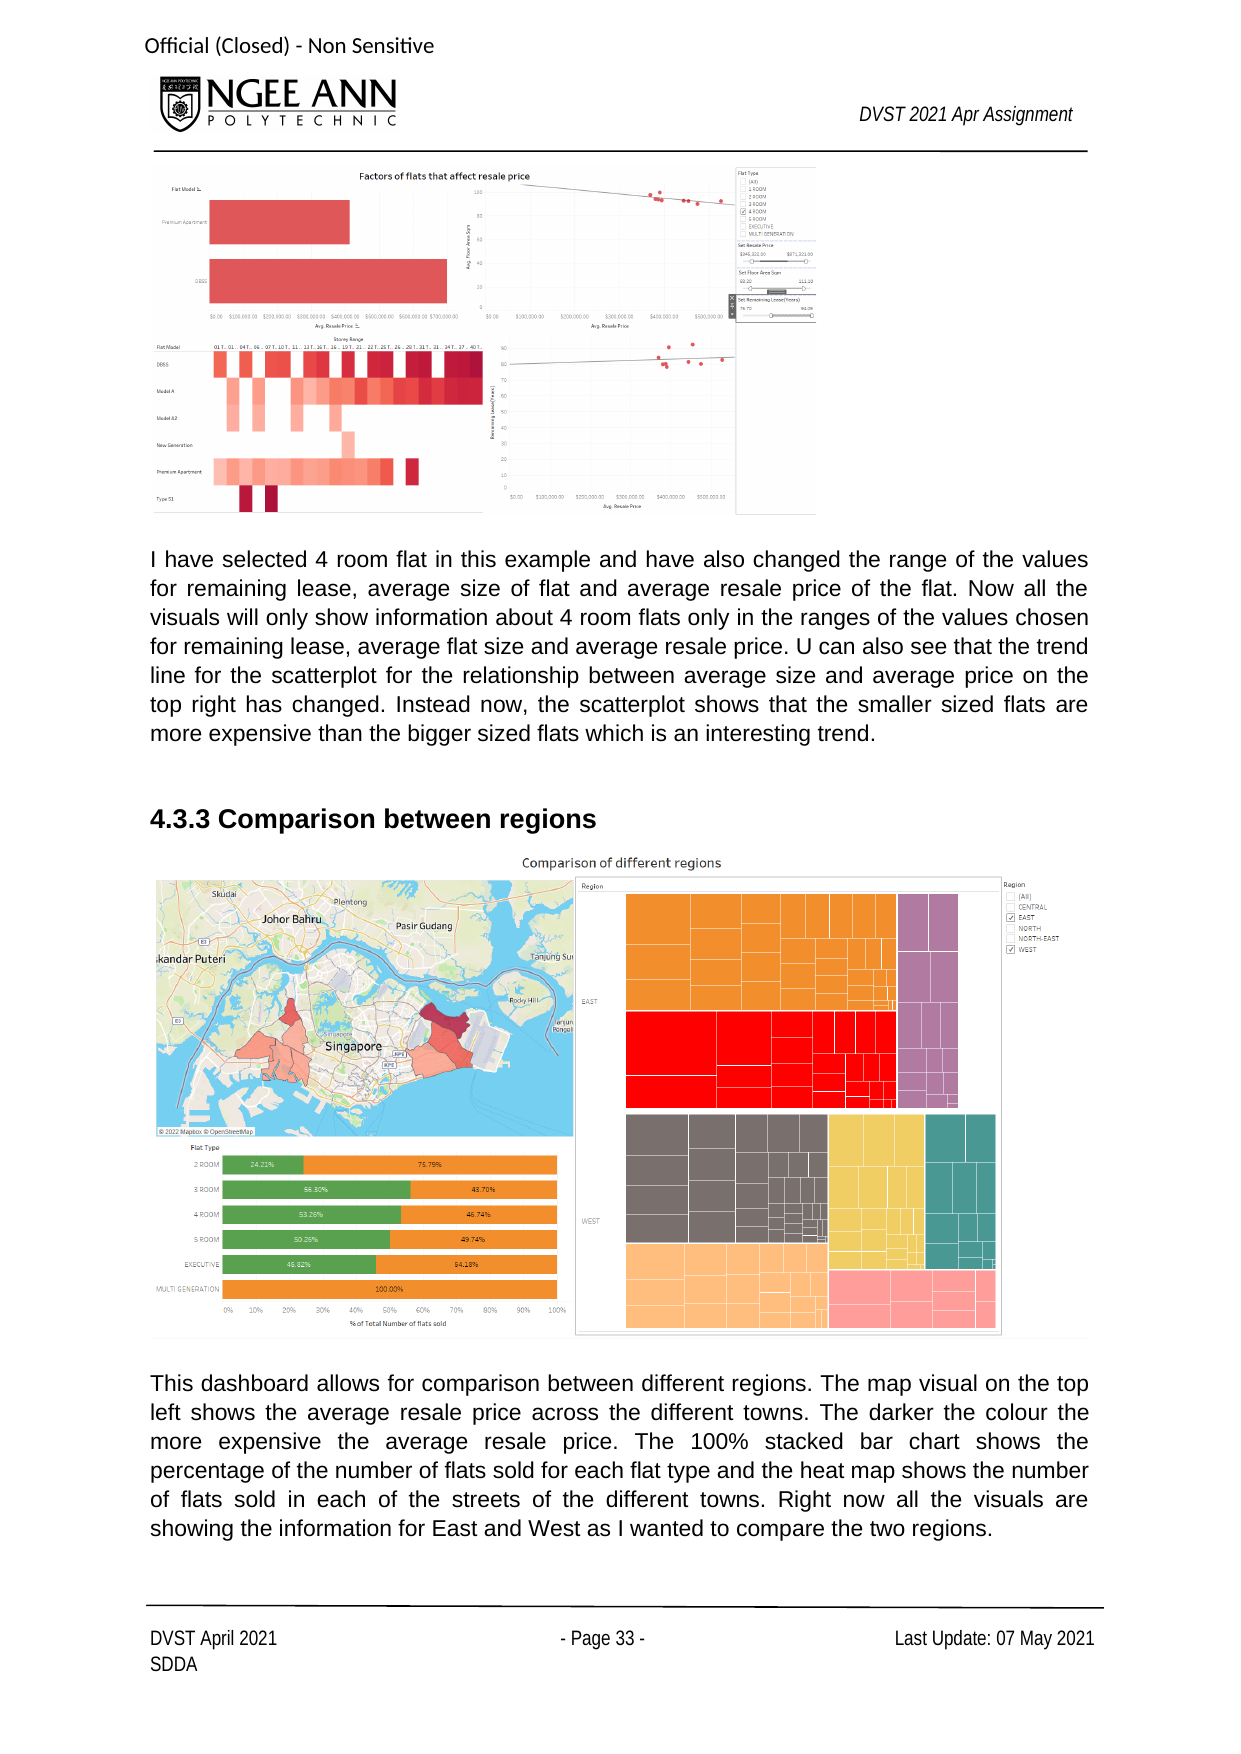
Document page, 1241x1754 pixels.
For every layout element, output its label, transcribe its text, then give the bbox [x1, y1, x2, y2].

picture [150, 165, 817, 515]
picture [150, 75, 402, 134]
picture [150, 843, 1091, 1339]
text I have selected 4 room flat in this example and have also changed the range of the values for remaining lease, average size of flat and average resale price of the flat. Now all the visuals will only show information about 4 room flats only in the ranges of the values chosen for remaining lease, average flat size and average resale price. U can also see that the trend line for the scatterplot for the relationship between average size and average price on the top right has changed. Instead now, the scatterplot shows that the smaller sized flats are more expensive than the bigger sized flats which is an interesting trend. [150, 546, 1090, 747]
subtitle 4.3.3 Comparison between regions [150, 803, 1090, 834]
text This dashboard allows for comparison between different regions. The map visual on the top left shows the average resale price across the different towns. The darker the colour the more expensive the average resale price. The 100% stacked bar chart shows the percentage of the number of flats sold for each flat type and the heat map shows the number of flats sold in each of the streets of the different towns. Right now all the visuals are showing the information for East and West as I wanted to compare the two regions. [150, 1370, 1090, 1542]
